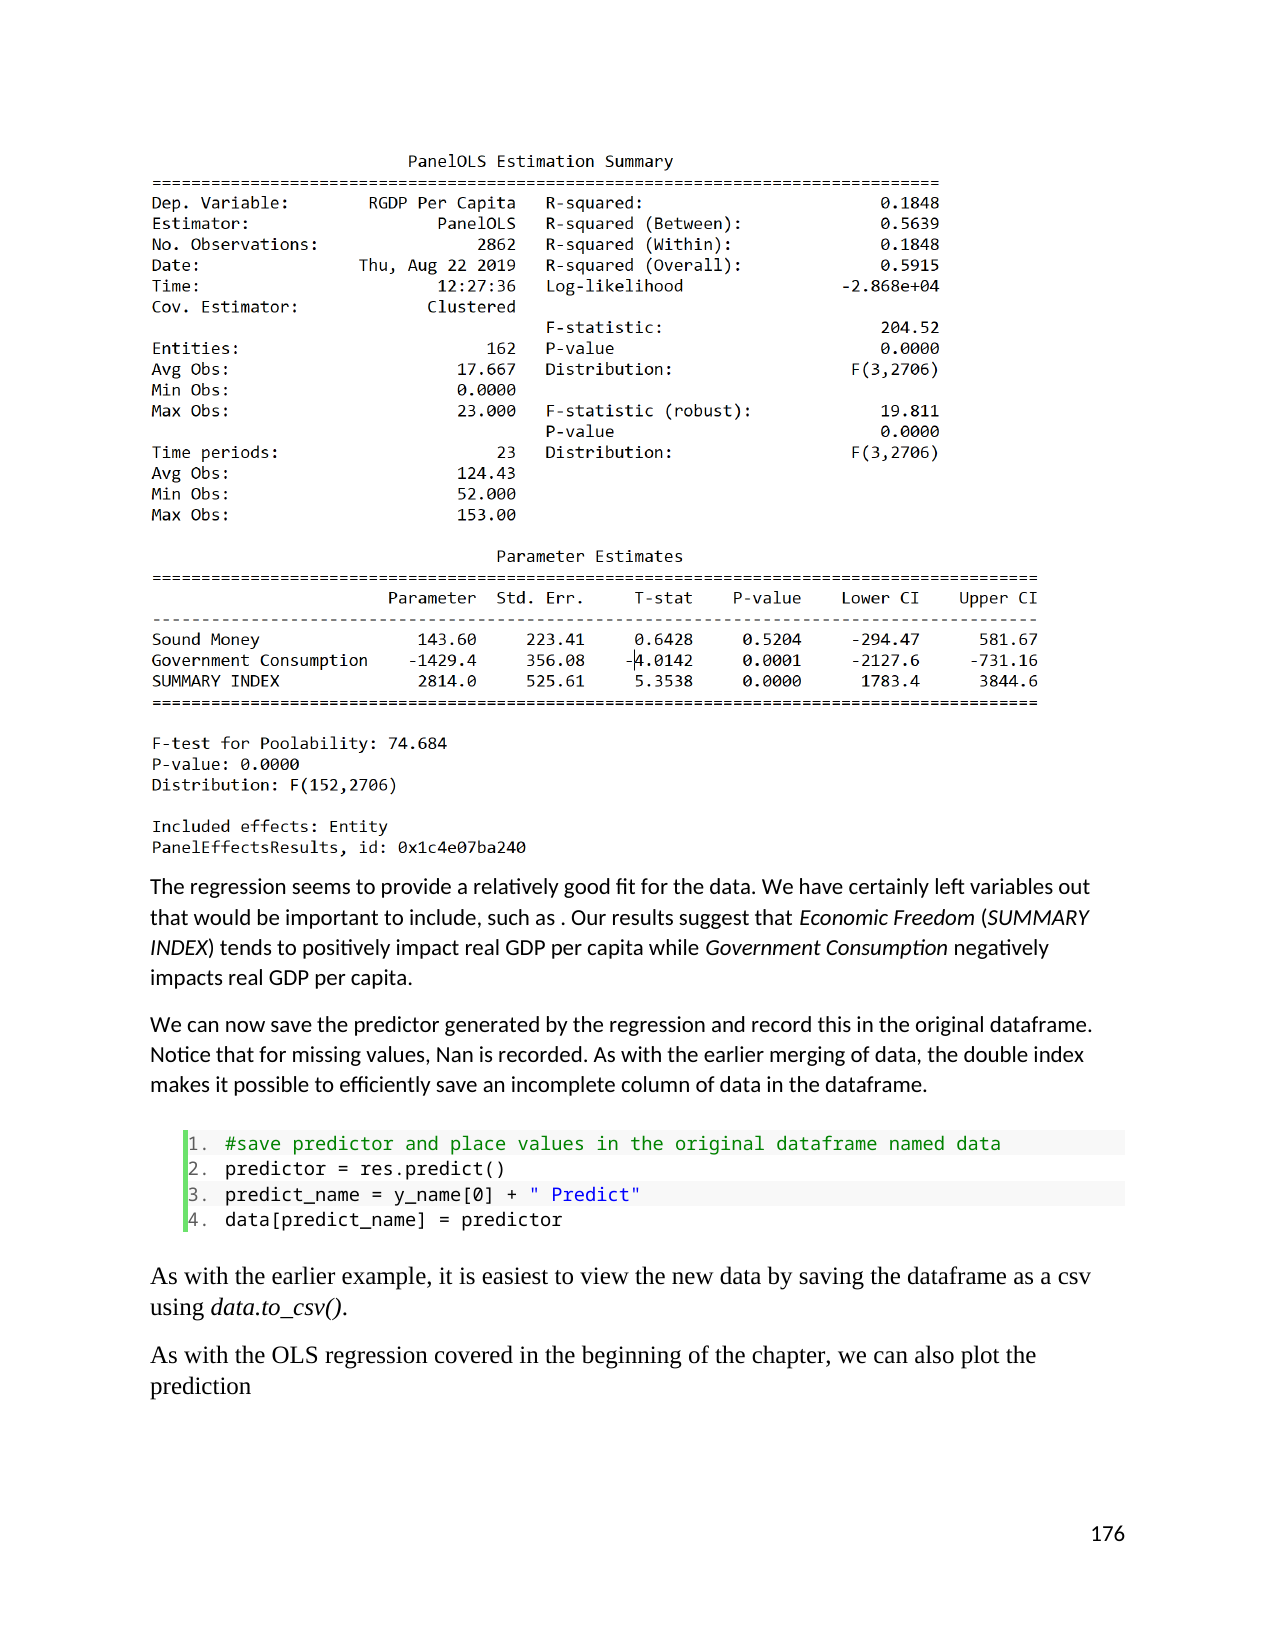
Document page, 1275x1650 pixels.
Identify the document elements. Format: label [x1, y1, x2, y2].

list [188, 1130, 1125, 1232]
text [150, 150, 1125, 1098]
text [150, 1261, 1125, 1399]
picture [150, 150, 1060, 871]
